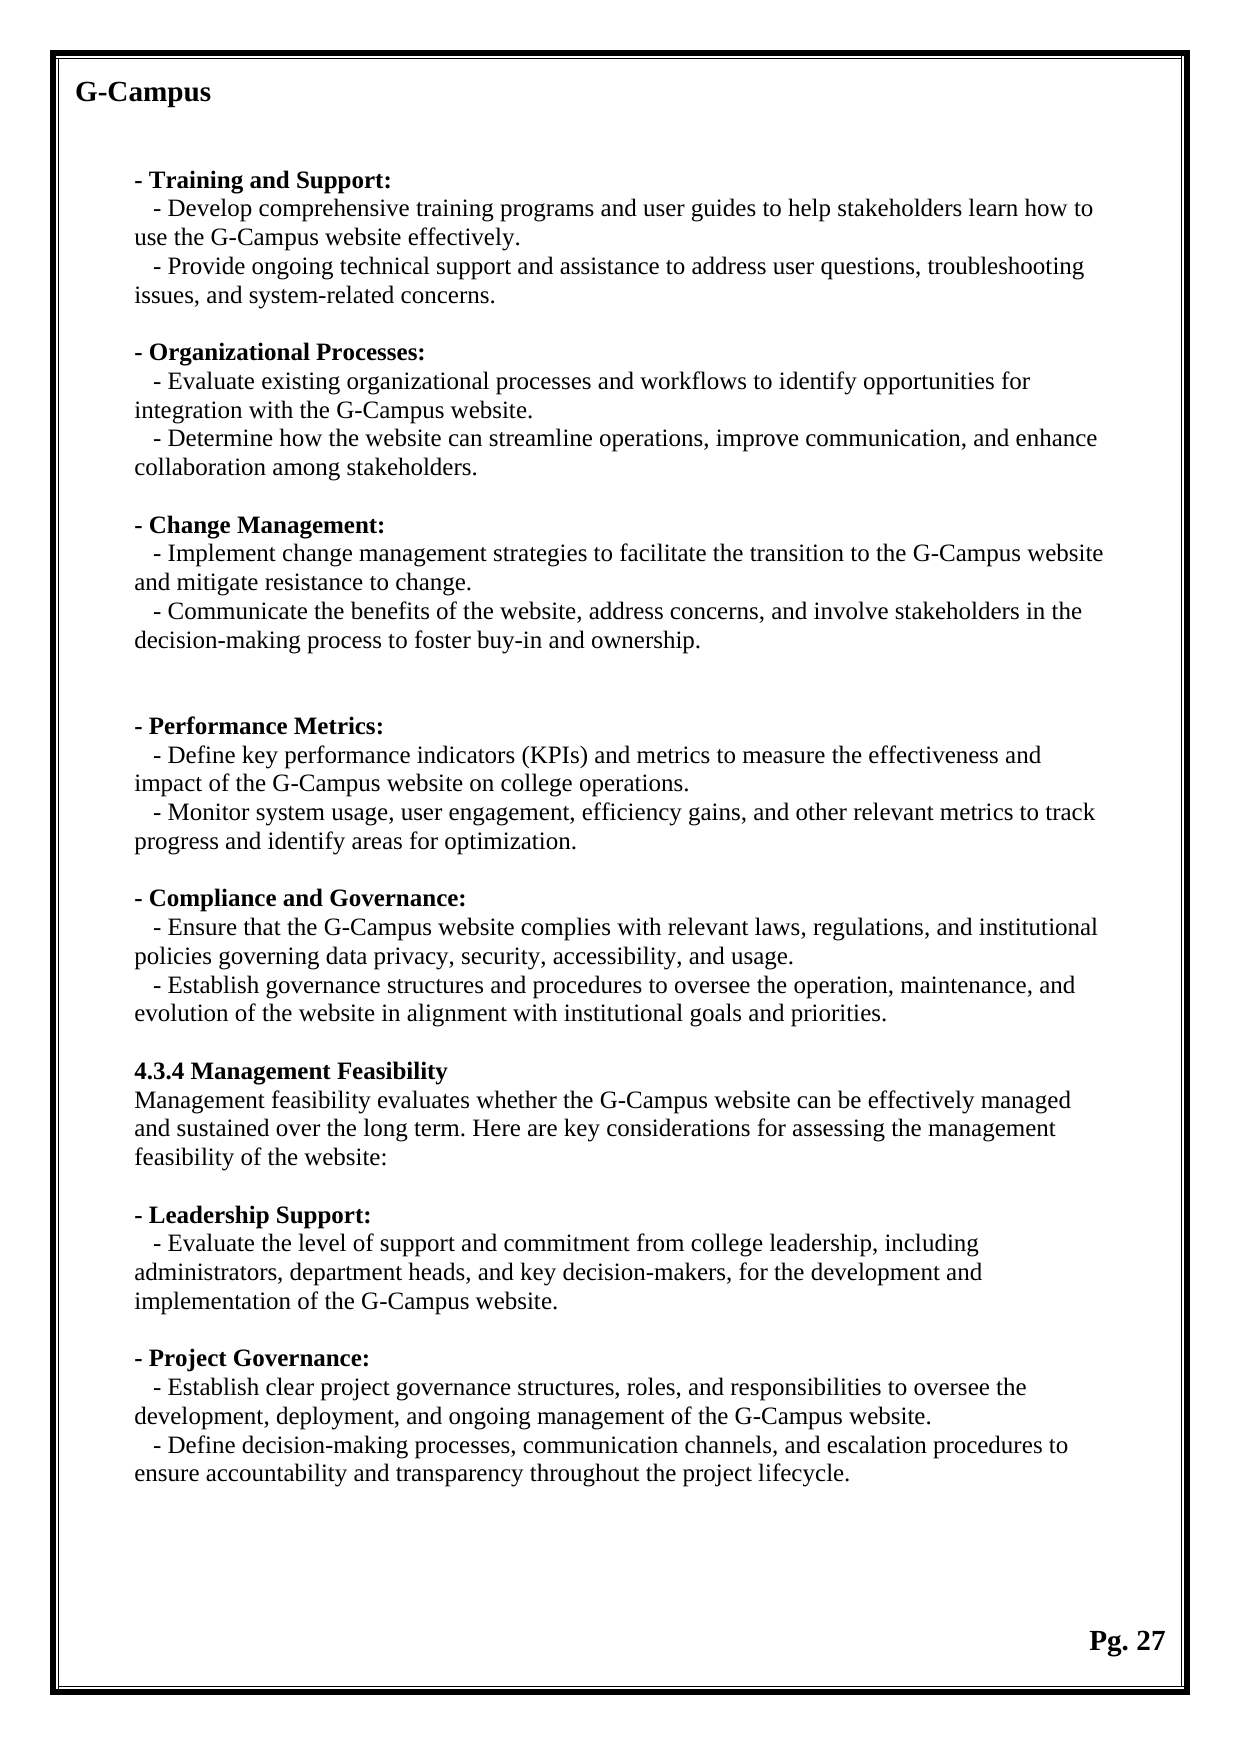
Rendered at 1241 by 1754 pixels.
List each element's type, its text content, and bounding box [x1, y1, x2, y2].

text - Define key performance indicators (KPIs) and metrics to measure the effectiveness and impact of the G-Campus website on college operations. [134, 740, 1106, 797]
text - Determine how the website can streamline operations, improve communication, and enhance collaboration among stakeholders. [134, 423, 1106, 481]
text - Evaluate existing organizational processes and workflows to identify opportunities for integration with the G-Campus website. [134, 366, 1106, 423]
text - Compliance and Governance: [134, 883, 1106, 912]
text - Ensure that the G-Campus website complies with relevant laws, regulations, and institutional policies governing data privacy, security, accessibility, and usage. [134, 912, 1106, 970]
text - Monitor system usage, user engagement, efficiency gains, and other relevant metrics to track progress and identify areas for optimization. [134, 797, 1106, 855]
text - Organizational Processes: [134, 337, 1106, 366]
text 4.3.4 Management Feasibility [134, 1056, 1106, 1085]
text - Define decision-making processes, communication channels, and escalation procedures to ensure accountability and transparency throughout the project lifecycle. [134, 1430, 1106, 1487]
text - Develop comprehensive training programs and user guides to help stakeholders learn how to use the G-Campus website effectively. [134, 193, 1106, 251]
text - Communicate the benefits of the website, address concerns, and involve stakeholders in the decision-making process to foster buy-in and ownership. [134, 596, 1106, 653]
text - Implement change management strategies to facilitate the transition to the G-Campus website and mitigate resistance to change. [134, 538, 1106, 596]
text - Leadership Support: [134, 1200, 1106, 1228]
text - Training and Support: [134, 165, 1106, 193]
text - Establish clear project governance structures, roles, and responsibilities to oversee the development, deployment, and ongoing management of the G-Campus website. [134, 1372, 1106, 1430]
text - Provide ongoing technical support and assistance to address user questions, troubleshooting issues, and system-related concerns. [134, 251, 1106, 308]
text - Change Management: [134, 510, 1106, 538]
text Management feasibility evaluates whether the G-Campus website can be effectively managed and sustained over the long term. Here are key considerations for assessing the management feasibility of the website: [134, 1085, 1106, 1171]
text - Evaluate the level of support and commitment from college leadership, including administrators, department heads, and key decision-makers, for the development and implementation of the G-Campus website. [134, 1228, 1106, 1315]
text - Performance Metrics: [134, 711, 1106, 740]
text - Establish governance structures and procedures to oversee the operation, maintenance, and evolution of the website in alignment with institutional goals and priorities. [134, 970, 1106, 1027]
text - Project Governance: [134, 1343, 1106, 1372]
